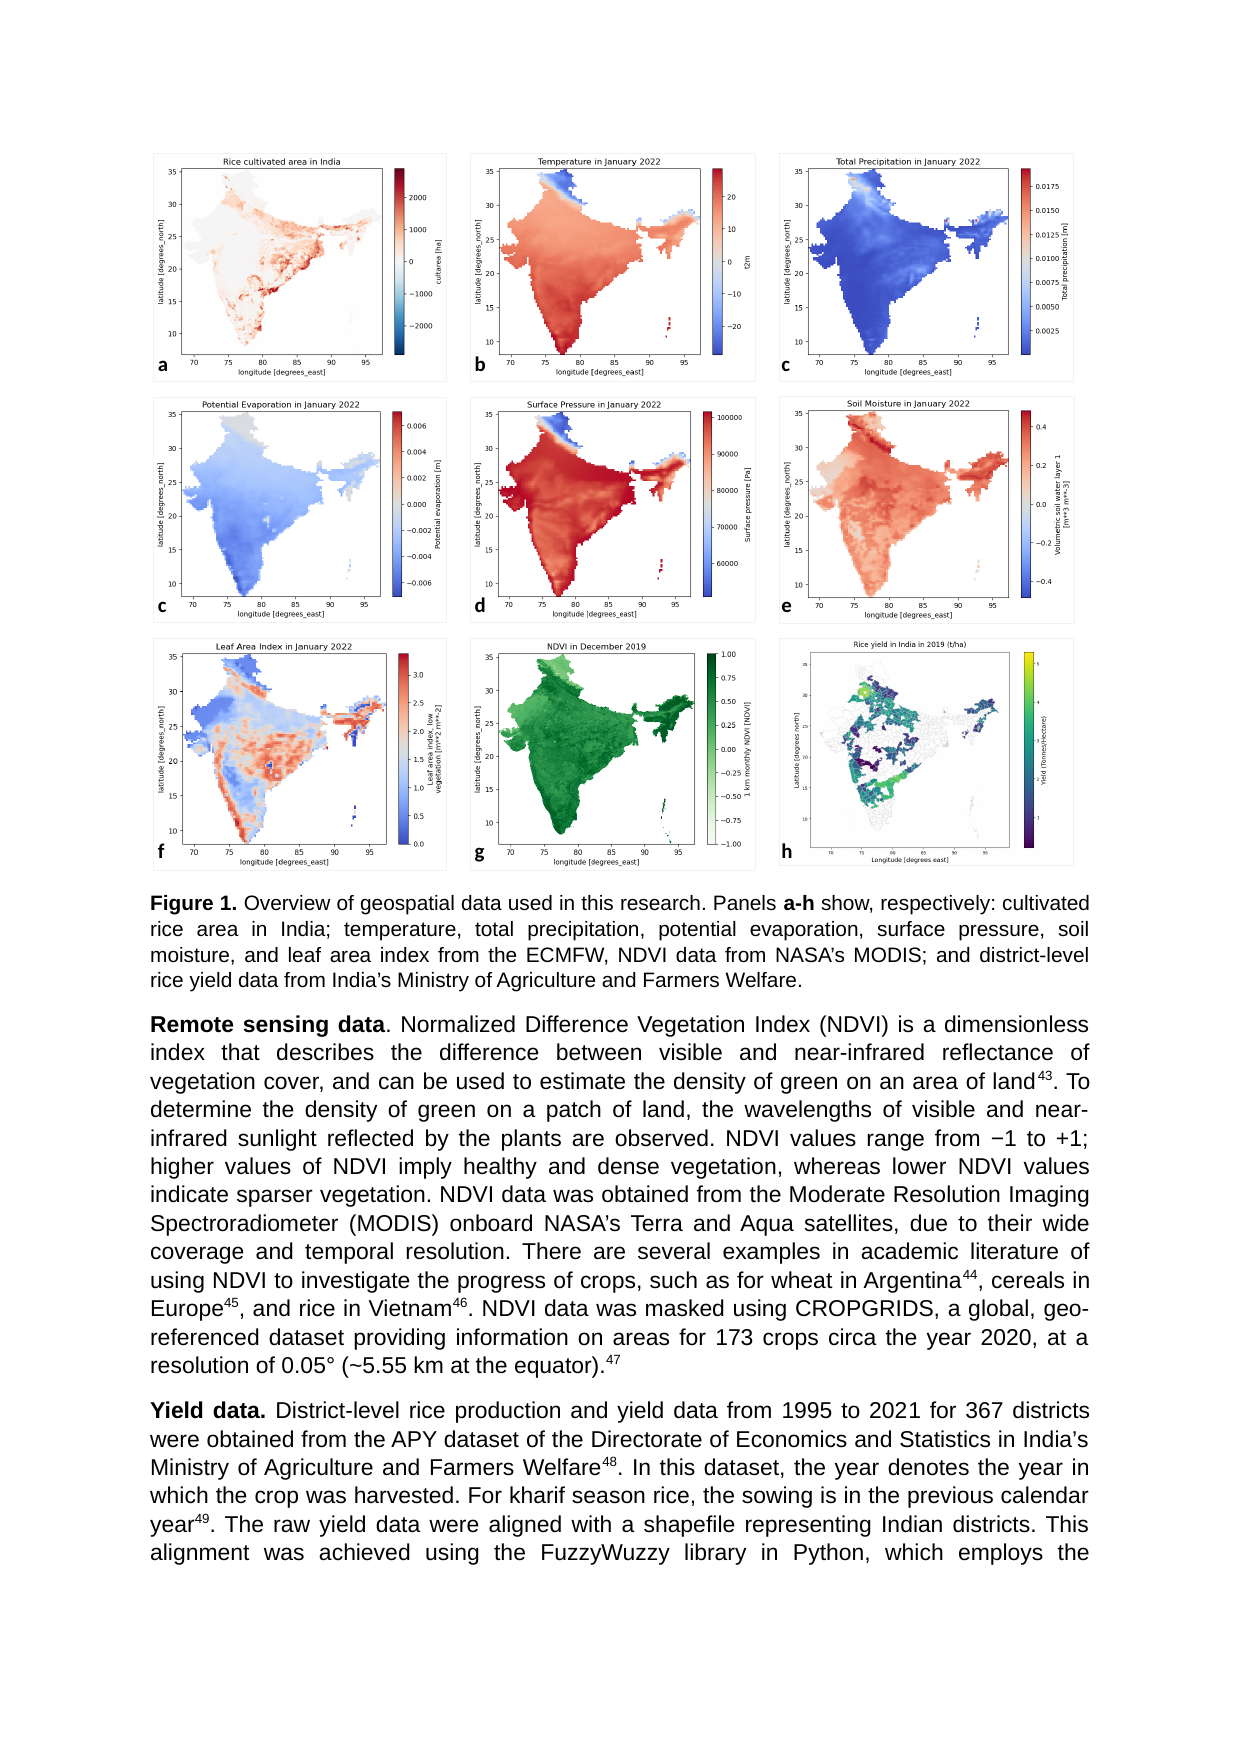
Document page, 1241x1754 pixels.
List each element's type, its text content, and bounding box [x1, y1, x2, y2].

text Remote sensing data. Normalized Difference Vegetation Index (NDVI) is a dimensionless index that describes the difference between visible and near-infrared reflectance of vegetation cover, and can be used to estimate the density of green on an area of land43. To determine the density of green on a patch of land, the wavelengths of visible and near-infrared sunlight reflected by the plants are observed. NDVI values range from −1 to +1; higher values of NDVI imply healthy and dense vegetation, whereas lower NDVI values indicate sparser vegetation. NDVI data was obtained from the Moderate Resolution Imaging Spectroradiometer (MODIS) onboard NASA’s Terra and Aqua satellites, due to their wide coverage and temporal resolution. There are several examples in academic literature of using NDVI to investigate the progress of crops, such as for wheat in Argentina44, cereals in Europe45, and rice in Vietnam46. NDVI data was masked using CROPGRIDS, a global, geo-referenced dataset providing information on areas for 173 crops circa the year 2020, at a resolution of 0.05° (~5.55 km at the equator).47 [150, 1011, 1090, 1378]
picture [791, 639, 1050, 865]
picture [154, 398, 446, 622]
picture [780, 397, 1074, 623]
picture [471, 154, 755, 381]
picture [471, 398, 755, 622]
text Figure 1. Overview of geospatial data used in this research. Panels a-h show, respectively: cultivated rice area in India; temperature, total precipitation, potential evaporation, surface pressure, soil moisture, and leaf area index from the ECMFW, NDVI data from NASA’s MODIS; and district-level rice yield data from India’s Ministry of Agriculture and Farmers Welfare. [150, 891, 1090, 992]
picture [471, 639, 755, 870]
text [150, 1397, 1090, 1566]
picture [154, 639, 446, 870]
picture [780, 154, 1073, 381]
picture [154, 154, 446, 381]
